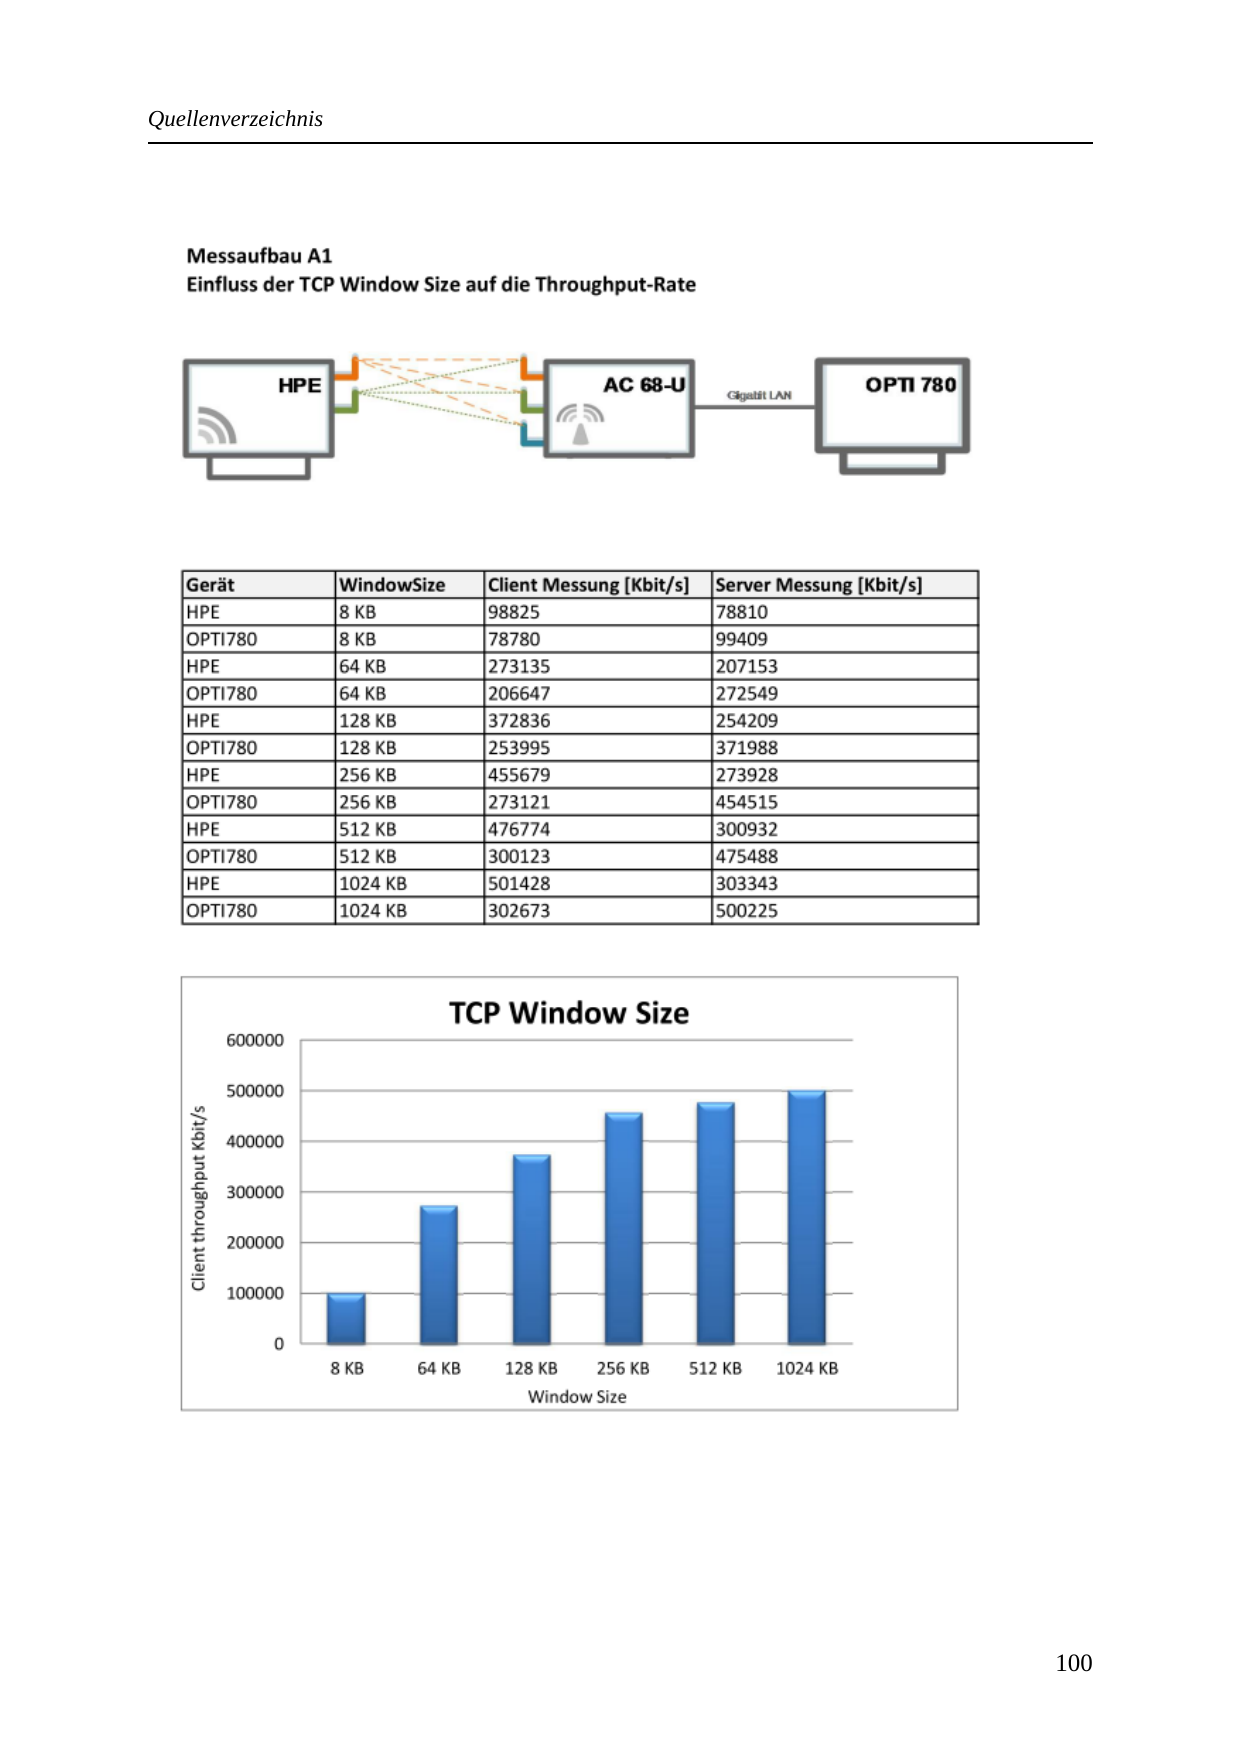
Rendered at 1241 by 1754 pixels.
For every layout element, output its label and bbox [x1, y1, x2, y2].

picture [147, 230, 1093, 1423]
